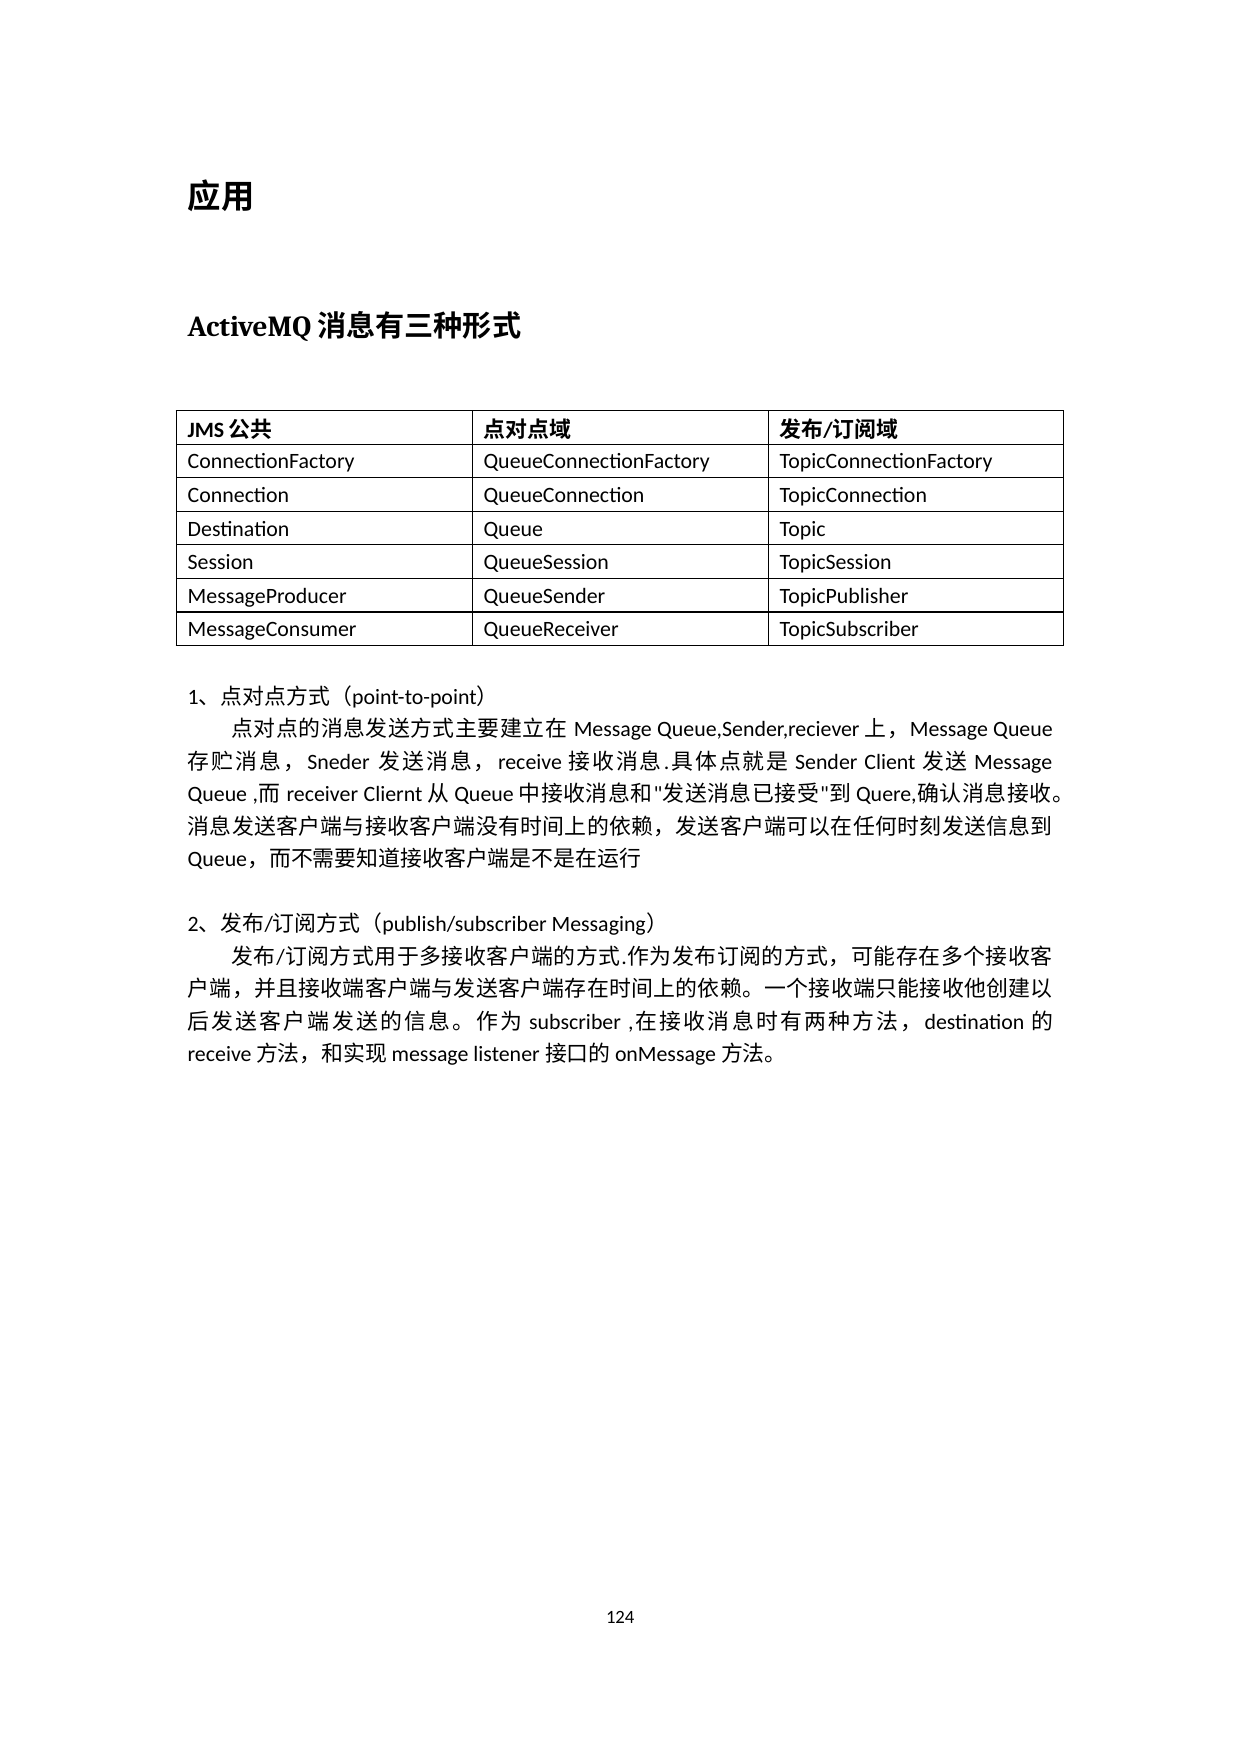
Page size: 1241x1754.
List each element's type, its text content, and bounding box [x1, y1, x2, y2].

table_cell Session [177, 545, 472, 578]
text 发布/订阅方式用于多接收客户端的方式.作为发布订阅的方式，可能存在多个接收客户端，并且接收端客户端与发送客户端存在时间上的依赖。一个接收端只能接收他创建以后发送客户端发送的信息。作为subscriber ,在接收消息时有两种方法，destination的receive方法，和实现message listener 接口的onMessage 方法。 [187, 938, 1053, 1068]
table_cell QueueConnectionFactory [473, 445, 768, 477]
table_cell QueueSession [473, 545, 768, 578]
table_cell Destination [177, 512, 472, 544]
text 2、发布/订阅方式（publish/subscriber Messaging） [187, 906, 1053, 938]
table_cell TopicSubscriber [769, 613, 1063, 645]
table_cell TopicSession [769, 545, 1063, 578]
table_cell TopicConnection [769, 478, 1063, 511]
table_cell Topic [769, 512, 1063, 544]
table_cell QueueSender [473, 579, 768, 611]
table_cell QueueConnection [473, 478, 768, 511]
table_cell QueueReceiver [473, 613, 768, 645]
table_cell MessageConsumer [177, 613, 472, 645]
text 1、点对点方式（point-to-point） [187, 678, 1053, 711]
table_header 点对点域 [473, 411, 768, 444]
table_cell TopicPublisher [769, 579, 1063, 611]
table_cell MessageProducer [177, 579, 472, 611]
subtitle 应用 [187, 162, 1053, 227]
table_header 发布/订阅域 [769, 411, 1063, 444]
table_header JMS公共 [177, 411, 472, 444]
table_cell Connection [177, 478, 472, 511]
table_cell ConnectionFactory [177, 445, 472, 477]
text 点对点的消息发送方式主要建立在 Message Queue,Sender,reciever上，Message Queue 存贮消息，Sneder 发送消息，receive接收消息.具体点就是Sender Client发送Message Queue ,而 receiver Cliernt从Queue中接收消息和"发送消息已接受"到Quere,确认消息接收。消息发送客户端与接收客户端没有时间上的依赖，发送客户端可以在任何时刻发送信息到Queue，而不需要知道接收客户端是不是在运行 [187, 711, 1053, 873]
table_cell Queue [473, 512, 768, 544]
table_cell TopicConnectionFactory [769, 445, 1063, 477]
subtitle ActiveMQ消息有三种形式 [187, 291, 1053, 356]
